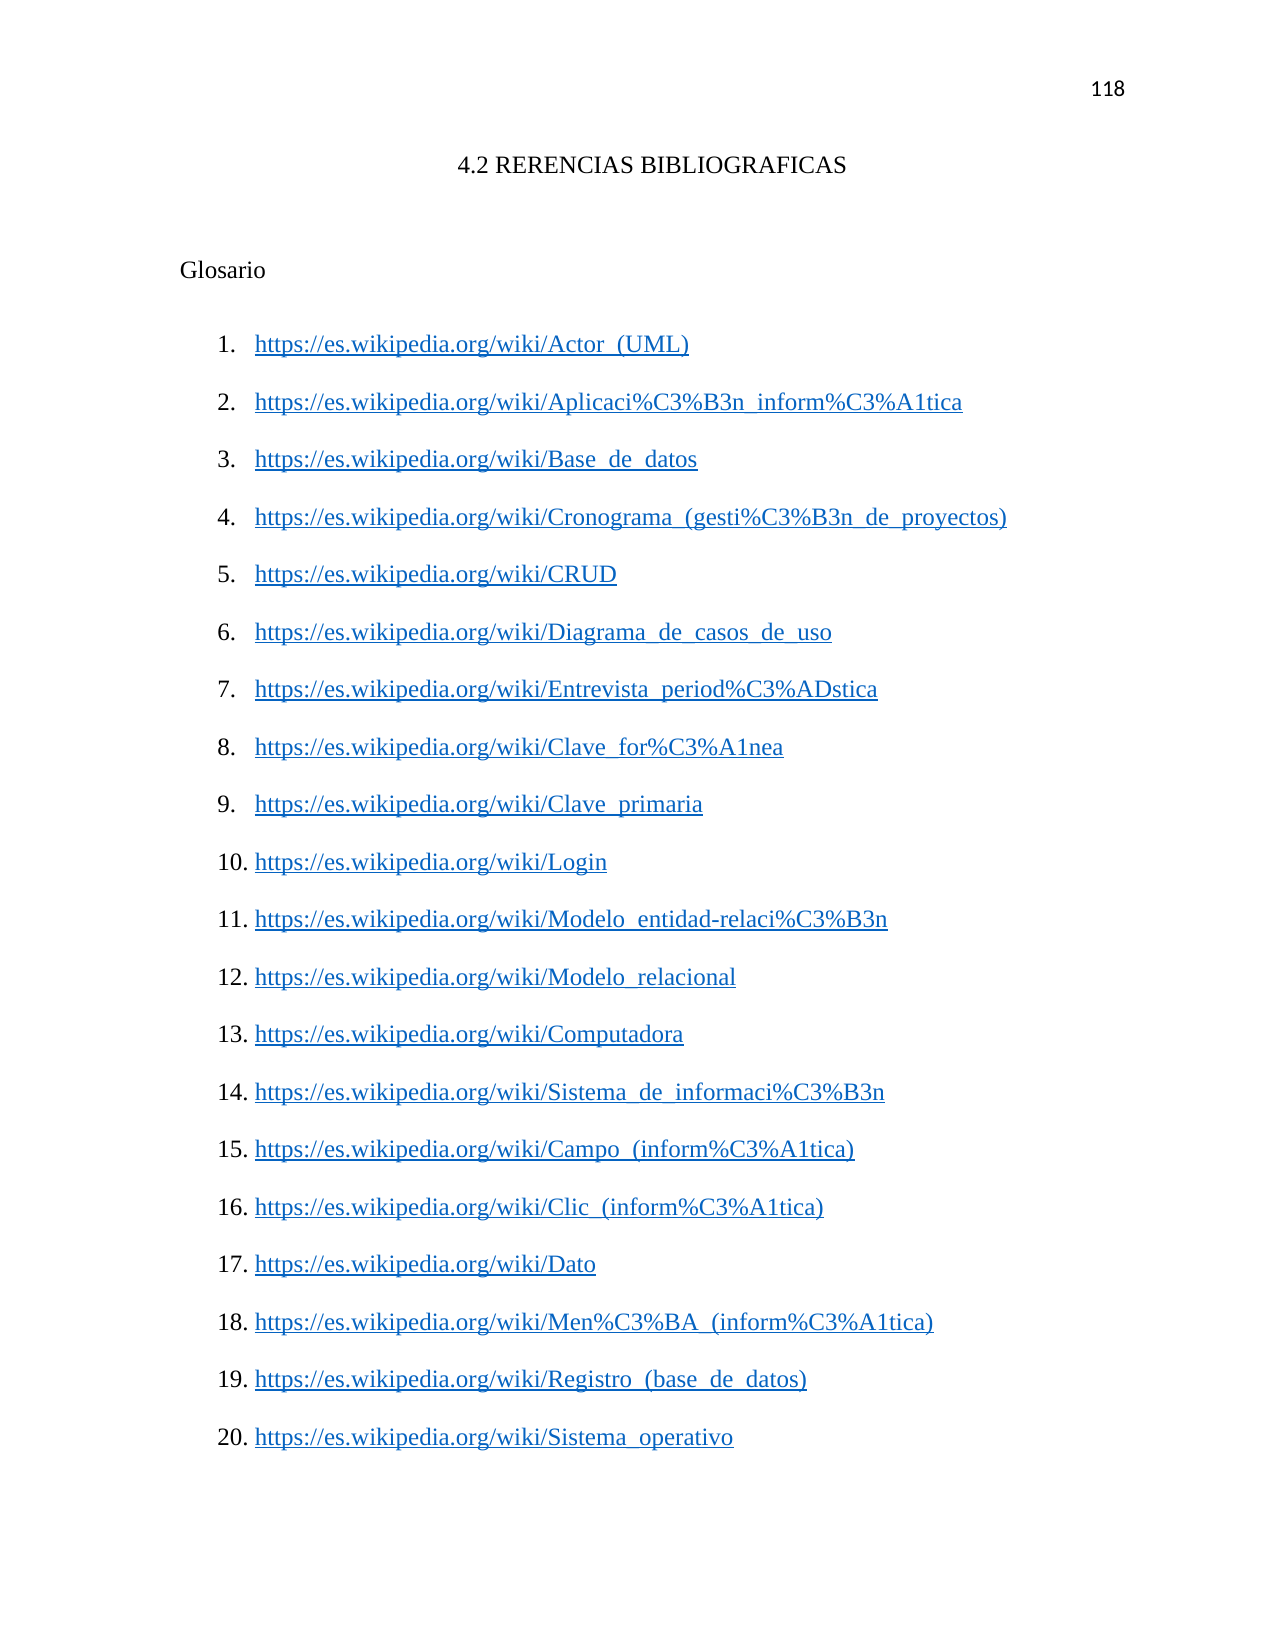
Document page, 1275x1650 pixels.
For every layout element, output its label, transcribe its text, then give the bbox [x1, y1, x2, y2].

list https://es.wikipedia.org/wiki/Modelo_relacional [217, 962, 1125, 991]
list https://es.wikipedia.org/wiki/Base_de_datos [217, 444, 1125, 473]
list https://es.wikipedia.org/wiki/Men%C3%BA_(inform%C3%A1tica) [217, 1307, 1125, 1336]
list https://es.wikipedia.org/wiki/Login [217, 847, 1125, 876]
list https://es.wikipedia.org/wiki/Sistema_operativo [217, 1422, 1125, 1451]
subtitle 4.2 RERENCIAS BIBLIOGRAFICAS [150, 150, 1125, 179]
list https://es.wikipedia.org/wiki/Modelo_entidad-relaci%C3%B3n [217, 904, 1125, 933]
list https://es.wikipedia.org/wiki/Entrevista_period%C3%ADstica [217, 674, 1125, 703]
list https://es.wikipedia.org/wiki/Sistema_de_informaci%C3%B3n [217, 1077, 1125, 1106]
list https://es.wikipedia.org/wiki/Clic_(inform%C3%A1tica) [217, 1192, 1125, 1221]
text Glosario [150, 255, 1125, 284]
list https://es.wikipedia.org/wiki/Dato [217, 1249, 1125, 1278]
list https://es.wikipedia.org/wiki/Actor_(UML) [217, 329, 1125, 358]
list https://es.wikipedia.org/wiki/Clave_primaria [217, 789, 1125, 818]
list https://es.wikipedia.org/wiki/Diagrama_de_casos_de_uso [217, 617, 1125, 646]
list https://es.wikipedia.org/wiki/CRUD [217, 559, 1125, 588]
list https://es.wikipedia.org/wiki/Clave_for%C3%A1nea [217, 732, 1125, 761]
list https://es.wikipedia.org/wiki/Computadora [217, 1019, 1125, 1048]
list https://es.wikipedia.org/wiki/Registro_(base_de_datos) [217, 1364, 1125, 1393]
list https://es.wikipedia.org/wiki/Cronograma_(gesti%C3%B3n_de_proyectos) [217, 502, 1125, 531]
list https://es.wikipedia.org/wiki/Campo_(inform%C3%A1tica) [217, 1134, 1125, 1163]
list https://es.wikipedia.org/wiki/Aplicaci%C3%B3n_inform%C3%A1tica [217, 387, 1125, 416]
